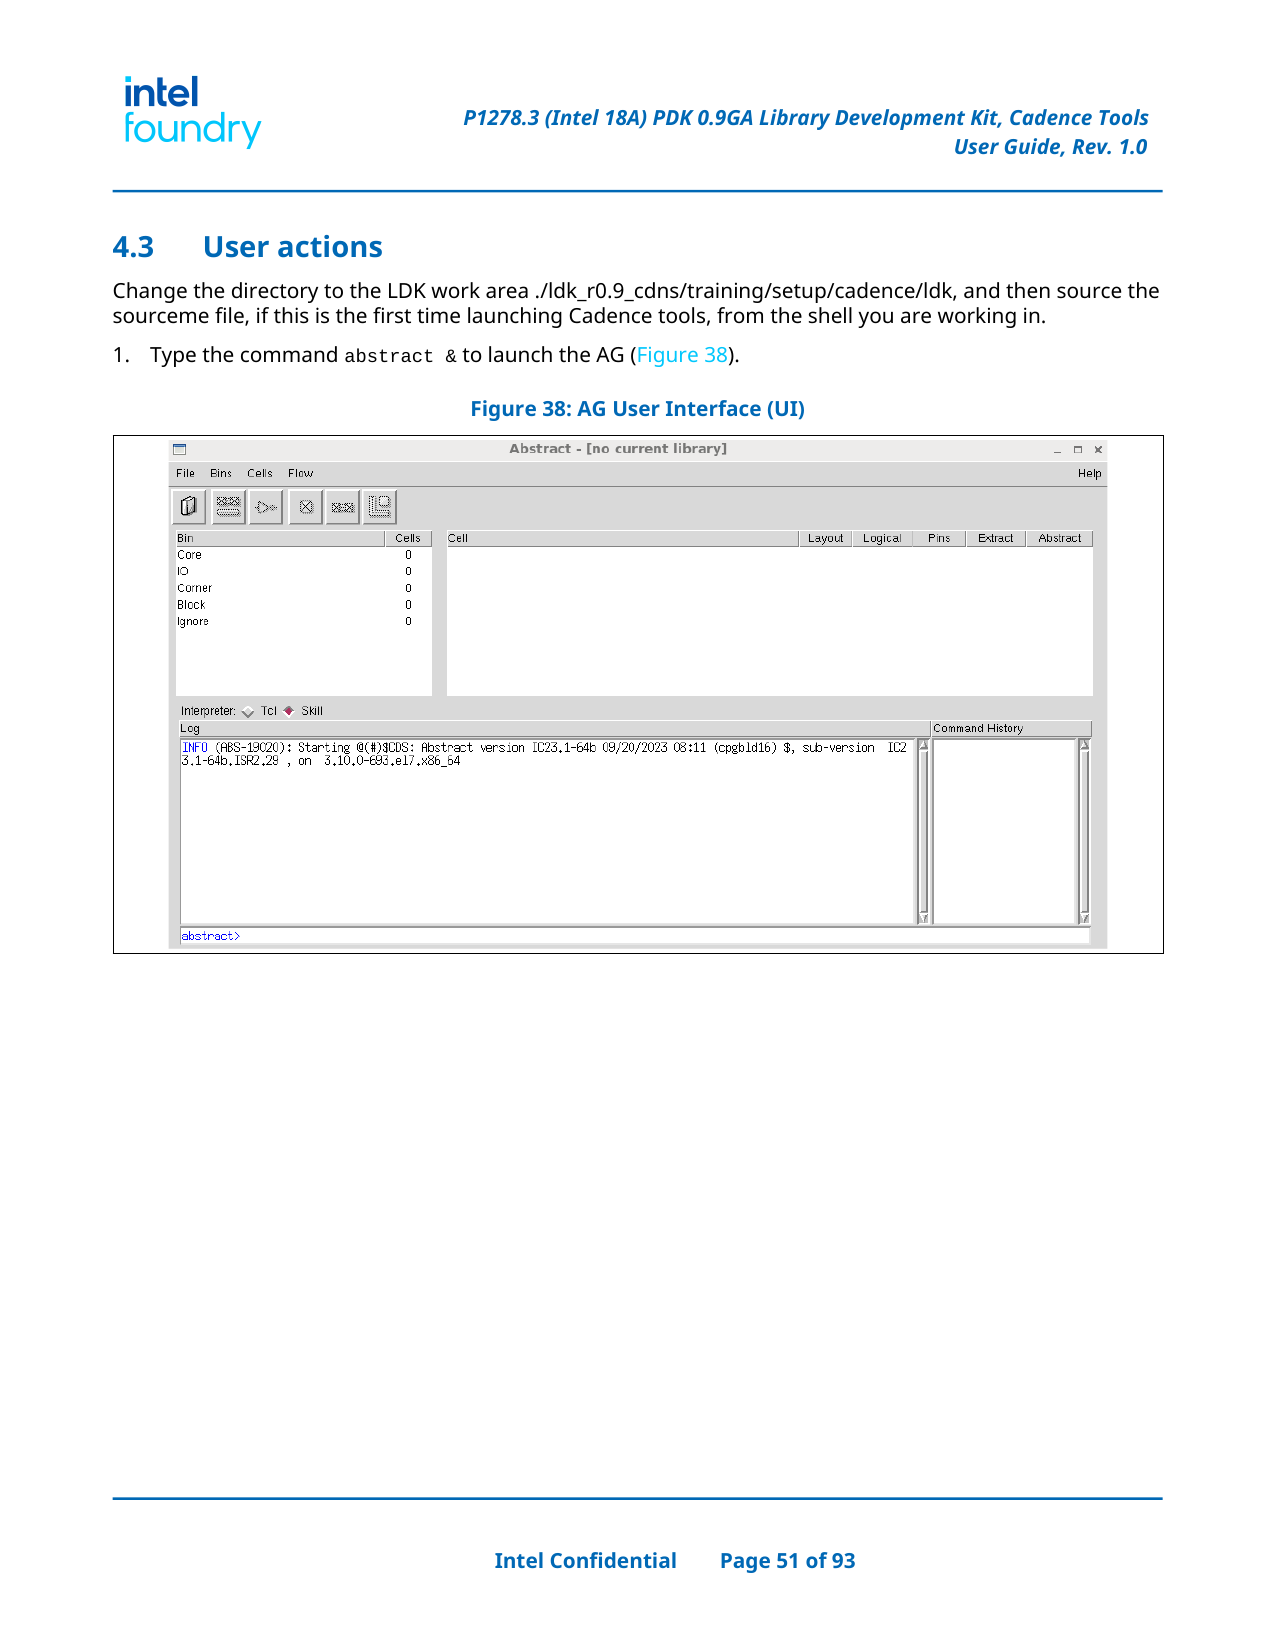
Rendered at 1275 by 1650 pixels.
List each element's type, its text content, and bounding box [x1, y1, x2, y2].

picture [168, 440, 1108, 949]
table_header [114, 436, 1163, 953]
text Change the directory to the LDK work area ./ldk_r0.9_cdns/training/setup/cadence/ldk, and then source the sourceme file, if this is the first time launching Cadence tools, from the shell you are working in. [112, 278, 1162, 328]
subtitle User actions [112, 226, 1162, 266]
picture [123, 75, 264, 150]
